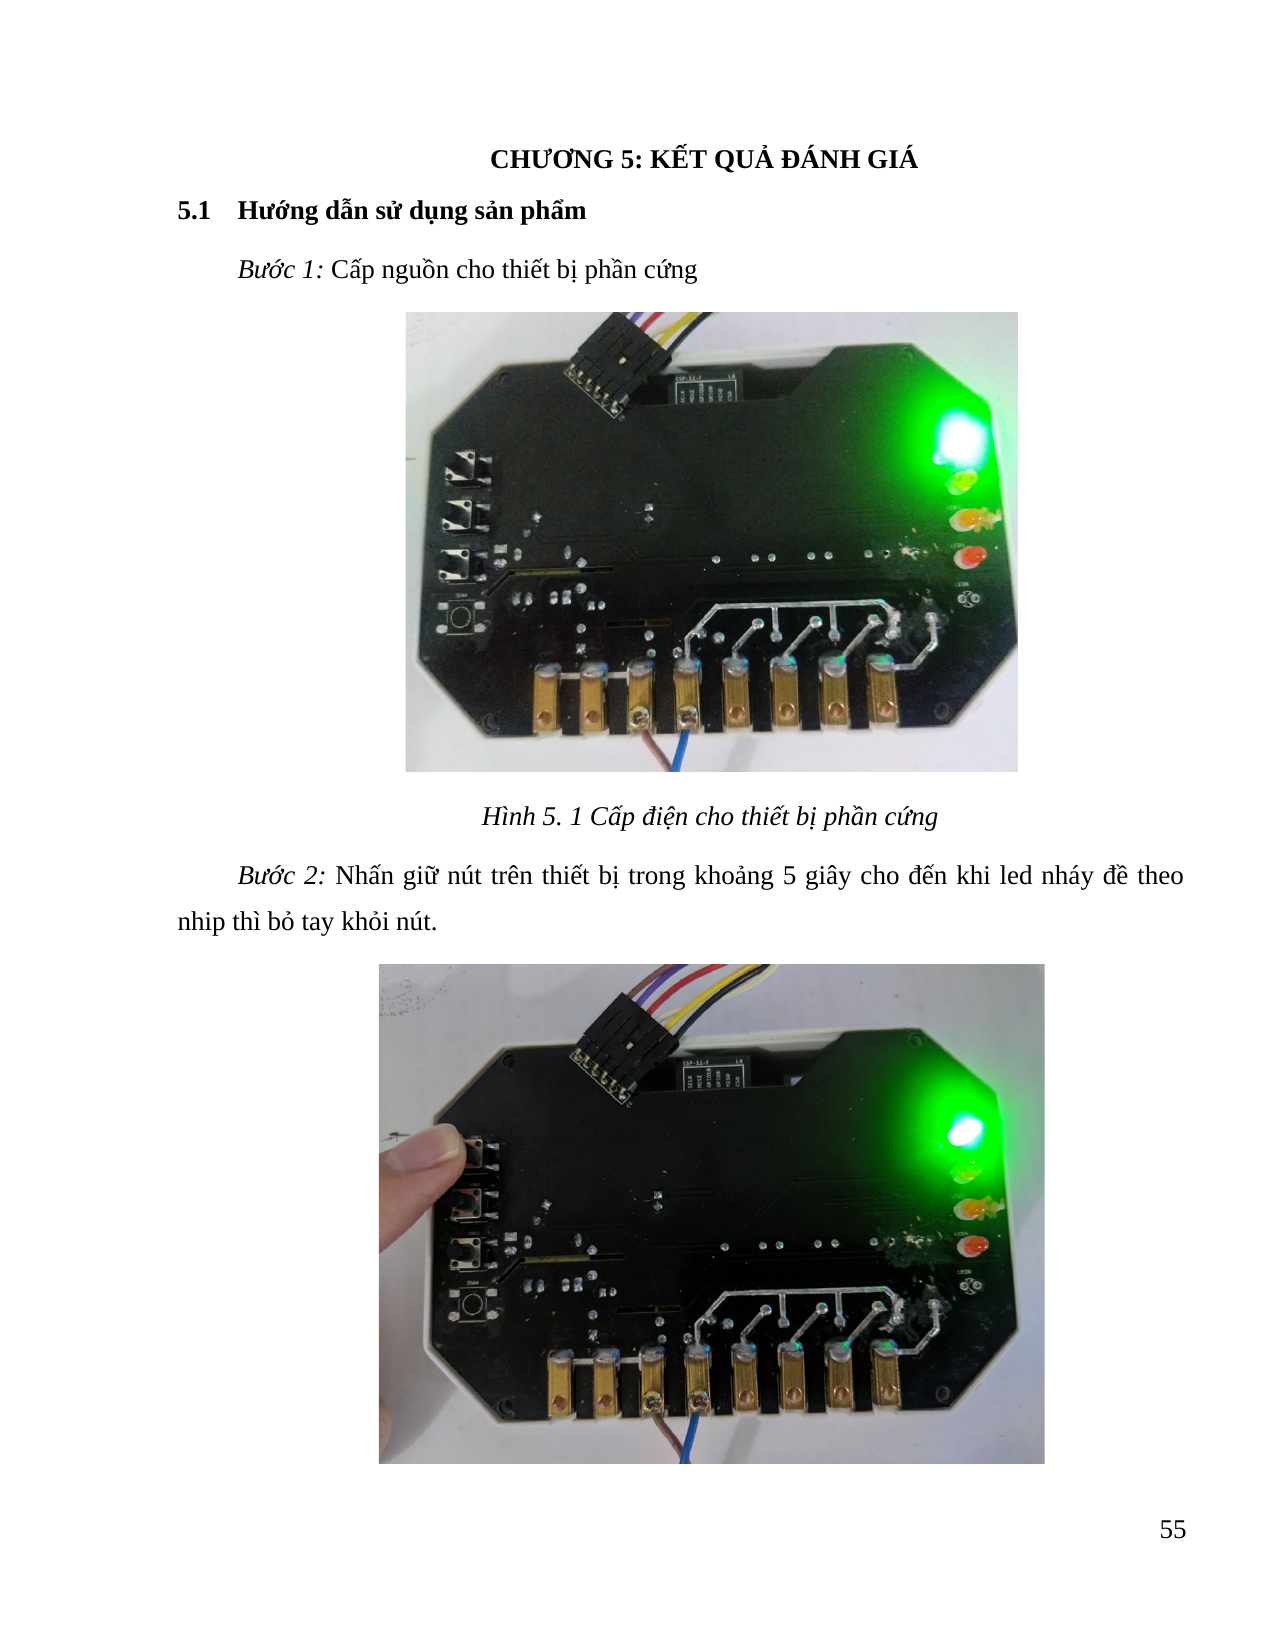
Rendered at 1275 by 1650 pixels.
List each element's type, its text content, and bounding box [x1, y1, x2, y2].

picture [405, 312, 1018, 772]
text Bước 2: Nhấn giữ nút trên thiết bị trong khoảng 5 giây cho đến khi led nháy đề theo nhip thì bỏ tay khỏi nút. [177, 859, 1186, 937]
subtitle Hướng dẫn sử dụng sản phẩm [177, 194, 1186, 225]
subtitle CHƯƠNG 5: KẾT QUẢ ĐÁNH GIÁ [222, 143, 1186, 174]
picture [378, 964, 1045, 1464]
text Hình 5. 1 Cấp điện cho thiết bị phần cứng [177, 800, 1186, 831]
text Bước 1: Cấp nguồn cho thiết bị phần cứng [177, 253, 1186, 284]
